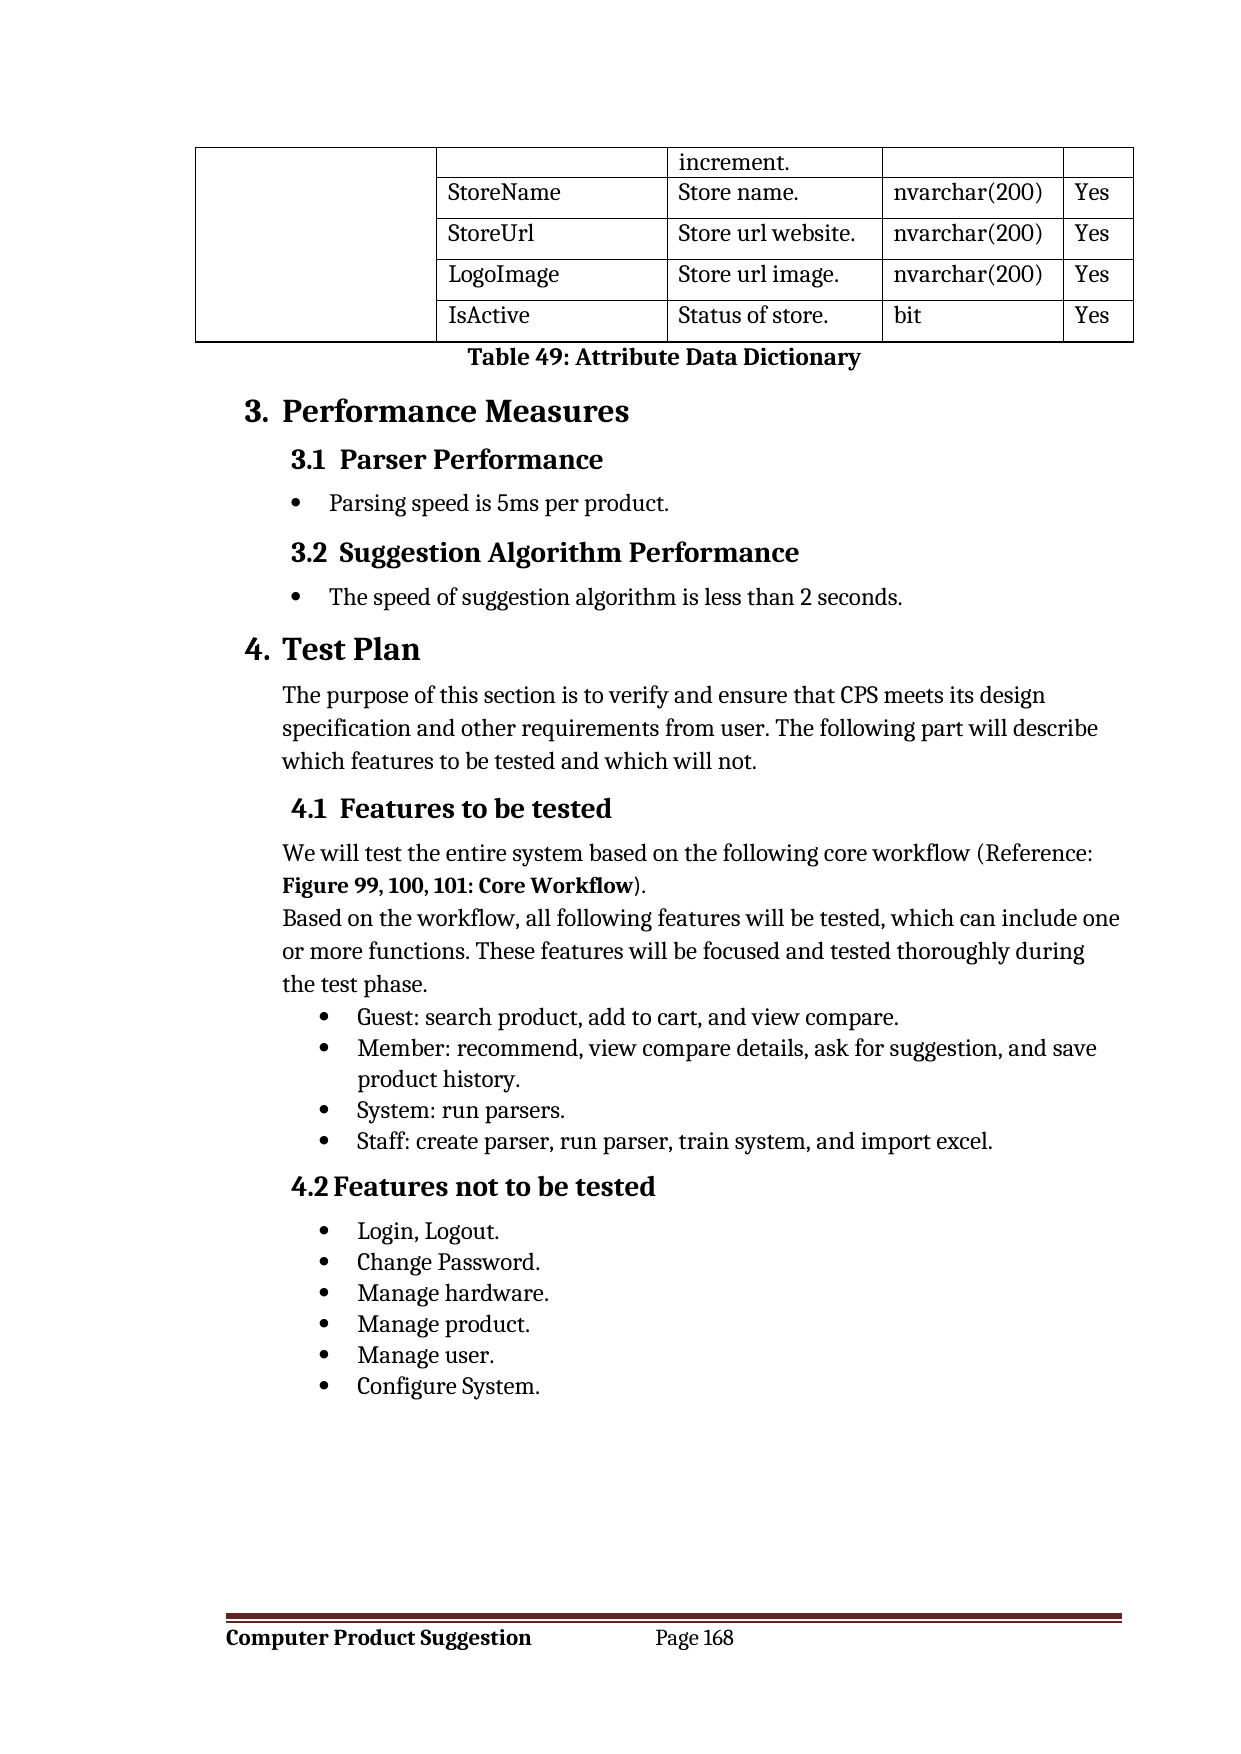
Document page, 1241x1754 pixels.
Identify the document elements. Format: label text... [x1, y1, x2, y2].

list Staff: create parser, run parser, train system, and import excel. [319, 1127, 1122, 1156]
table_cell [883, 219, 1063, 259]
subtitle Features not to be tested [291, 1171, 1122, 1204]
list System: run parsers. [319, 1096, 1122, 1125]
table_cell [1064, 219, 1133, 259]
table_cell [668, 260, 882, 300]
subtitle Parser Performance [291, 443, 1122, 476]
list Manage hardware. [319, 1279, 1122, 1307]
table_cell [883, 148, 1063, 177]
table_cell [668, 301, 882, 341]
list Parsing speed is 5ms per product. [291, 489, 1122, 518]
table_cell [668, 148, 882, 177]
list Manage user. [319, 1341, 1122, 1369]
list Configure System. [319, 1372, 1122, 1401]
text The purpose of this section is to verify and ensure that CPS meets its design specification and other requirements from user. The following part will describe which features to be tested and which will not. [282, 681, 1122, 776]
text We will test the entire system based on the following core workflow (Reference: Figure 99, 100, 101: Core Workflow). [282, 839, 1122, 900]
list Guest: search product, add to cart, and view compare. [319, 1003, 1122, 1032]
text Based on the workflow, all following features will be tested, which can include one or more functions. These features will be focused and tested thoroughly during the test phase. [282, 904, 1122, 999]
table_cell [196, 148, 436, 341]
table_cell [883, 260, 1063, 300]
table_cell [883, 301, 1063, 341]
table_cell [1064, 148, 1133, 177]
subtitle Suggestion Algorithm Performance [291, 537, 1122, 570]
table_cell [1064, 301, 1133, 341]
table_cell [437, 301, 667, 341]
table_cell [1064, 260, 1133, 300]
subtitle Features to be tested [291, 793, 1122, 826]
list The speed of suggestion algorithm is less than 2 seconds. [291, 583, 1122, 611]
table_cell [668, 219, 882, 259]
subtitle Performance Measures [244, 392, 1122, 430]
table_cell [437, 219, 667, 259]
list Change Password. [319, 1248, 1122, 1276]
list Login, Logout. [319, 1217, 1122, 1245]
list Manage product. [319, 1310, 1122, 1338]
subtitle Test Plan [244, 630, 1122, 669]
text Table 49: Attribute Data Dictionary [207, 343, 1122, 371]
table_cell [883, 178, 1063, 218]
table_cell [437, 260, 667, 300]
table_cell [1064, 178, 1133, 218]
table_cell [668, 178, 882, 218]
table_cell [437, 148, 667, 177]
list Member: recommend, view compare details, ask for suggestion, and save product history. [319, 1034, 1122, 1094]
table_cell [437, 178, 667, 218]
